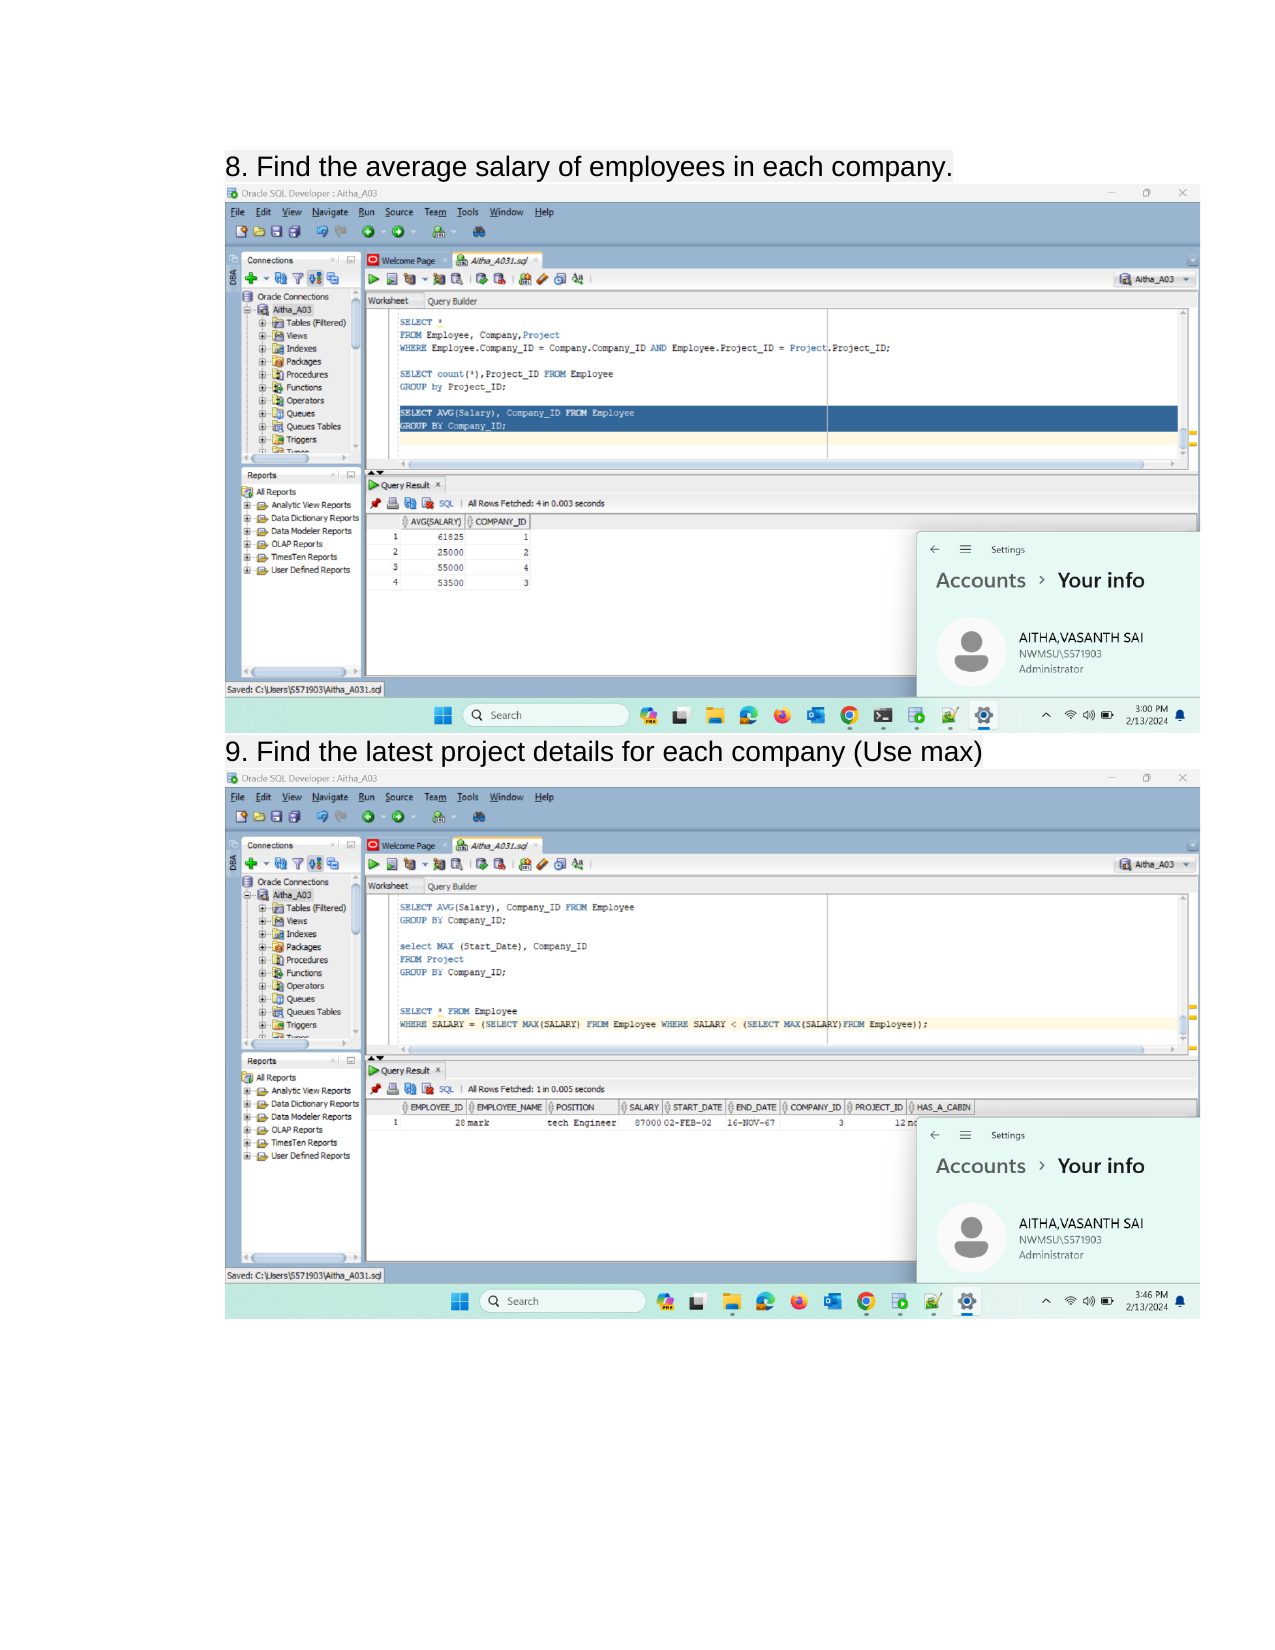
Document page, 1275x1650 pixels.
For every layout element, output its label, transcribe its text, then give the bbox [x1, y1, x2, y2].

list 9. Find the latest project details for each company (Use max) [225, 735, 1125, 769]
picture [225, 184, 1200, 733]
picture [225, 769, 1200, 1319]
list 8. Find the average salary of employees in each company. [225, 150, 1125, 184]
